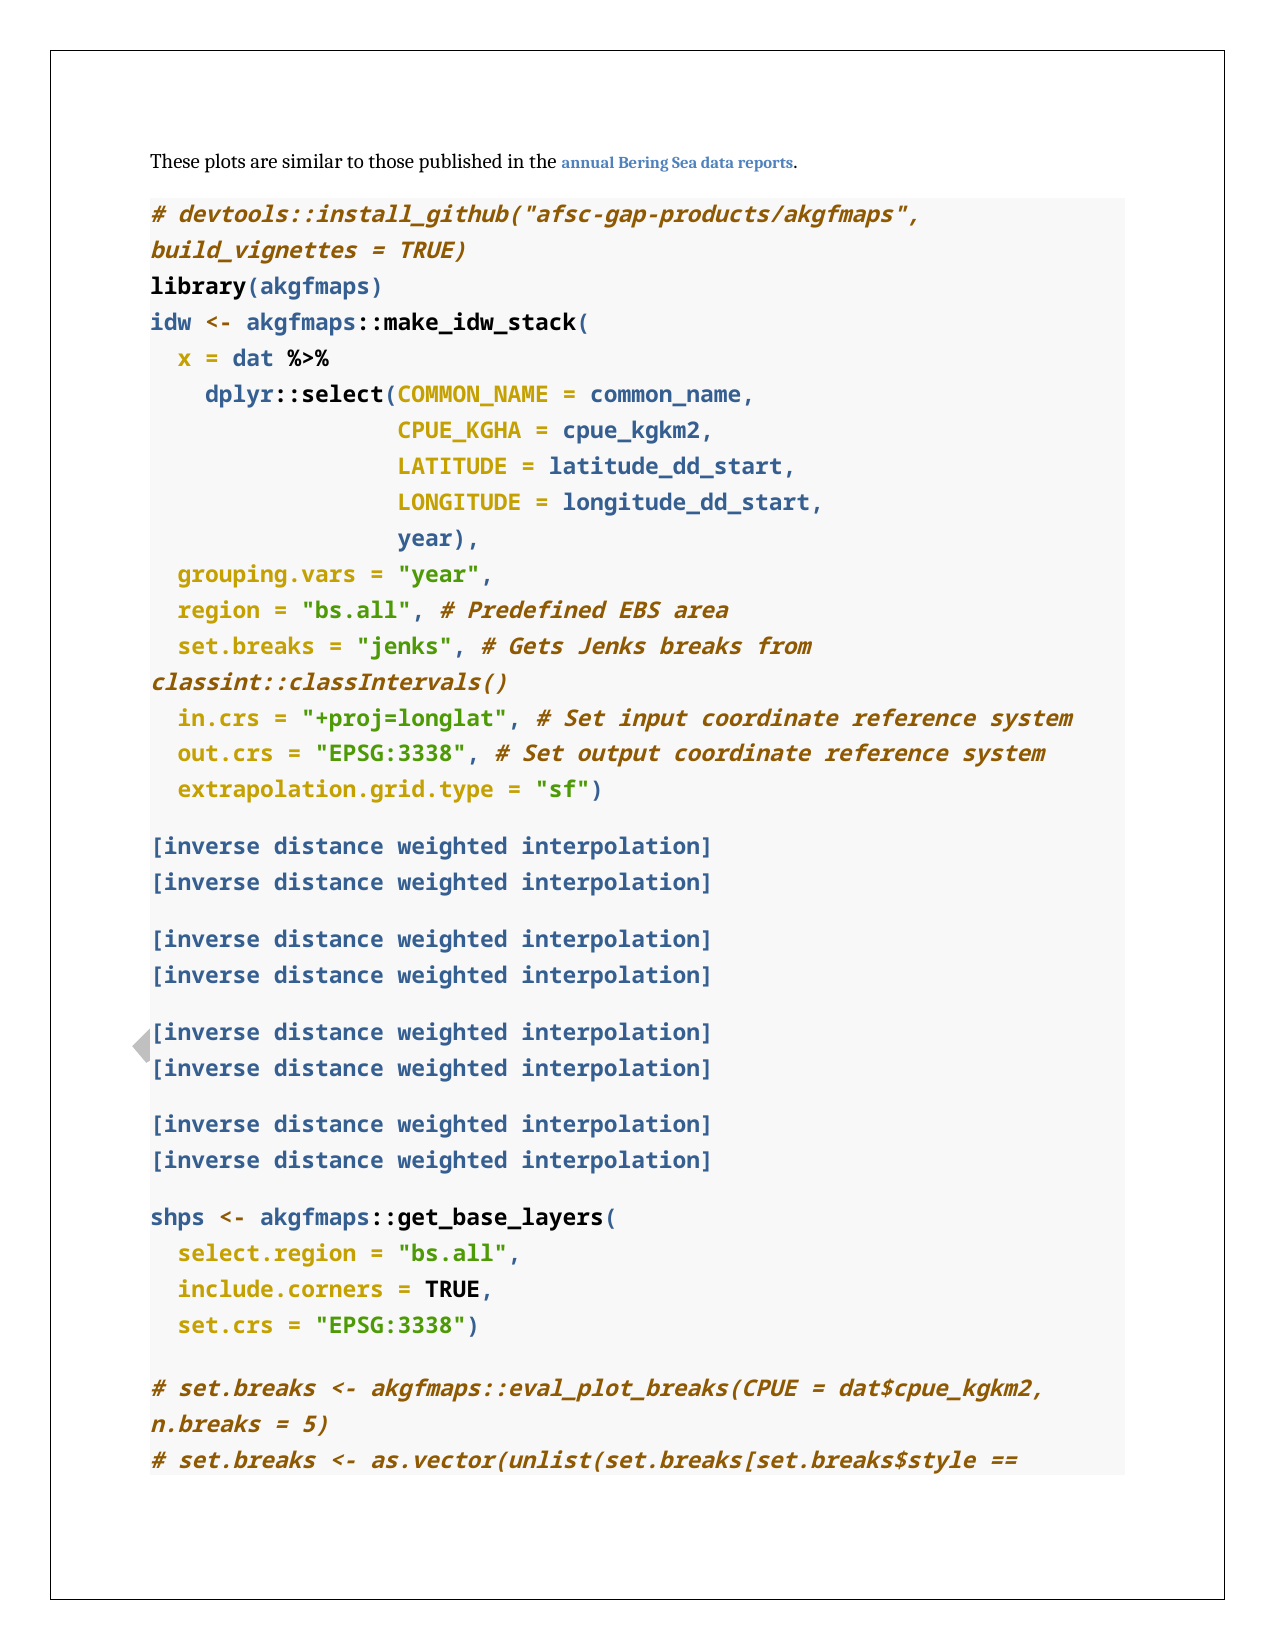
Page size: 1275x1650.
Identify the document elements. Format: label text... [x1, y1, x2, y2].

text These plots are similar to those published in the annual Bering Sea data reports. [150, 150, 1125, 174]
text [150, 1201, 1125, 1475]
text [inverse distance weighted interpolation] [inverse distance weighted interpolation] [150, 1016, 1125, 1083]
text # devtools::install_github("afsc-gap-products/akgfmaps", build_vignettes = TRUE) library(akgfmaps) idw <- akgfmaps::make_idw_stack( x = dat %>% dplyr::select(COMMON_NAME = common_name, CPUE_KGHA = cpue_kgkm2, LATITUDE = latitude_dd_start, LONGITUDE = longitude_dd_start, year), grouping.vars = "year", region = "bs.all", # Predefined EBS area set.breaks = "jenks", # Gets Jenks breaks from classint::classIntervals() in.crs = "+proj=longlat", # Set input coordinate reference system out.crs = "EPSG:3338", # Set output coordinate reference system extrapolation.grid.type = "sf") [150, 198, 1125, 804]
text [inverse distance weighted interpolation] [inverse distance weighted interpolation] [150, 830, 1125, 897]
text [inverse distance weighted interpolation] [inverse distance weighted interpolation] [150, 1108, 1125, 1175]
text [inverse distance weighted interpolation] [inverse distance weighted interpolation] [150, 923, 1125, 990]
